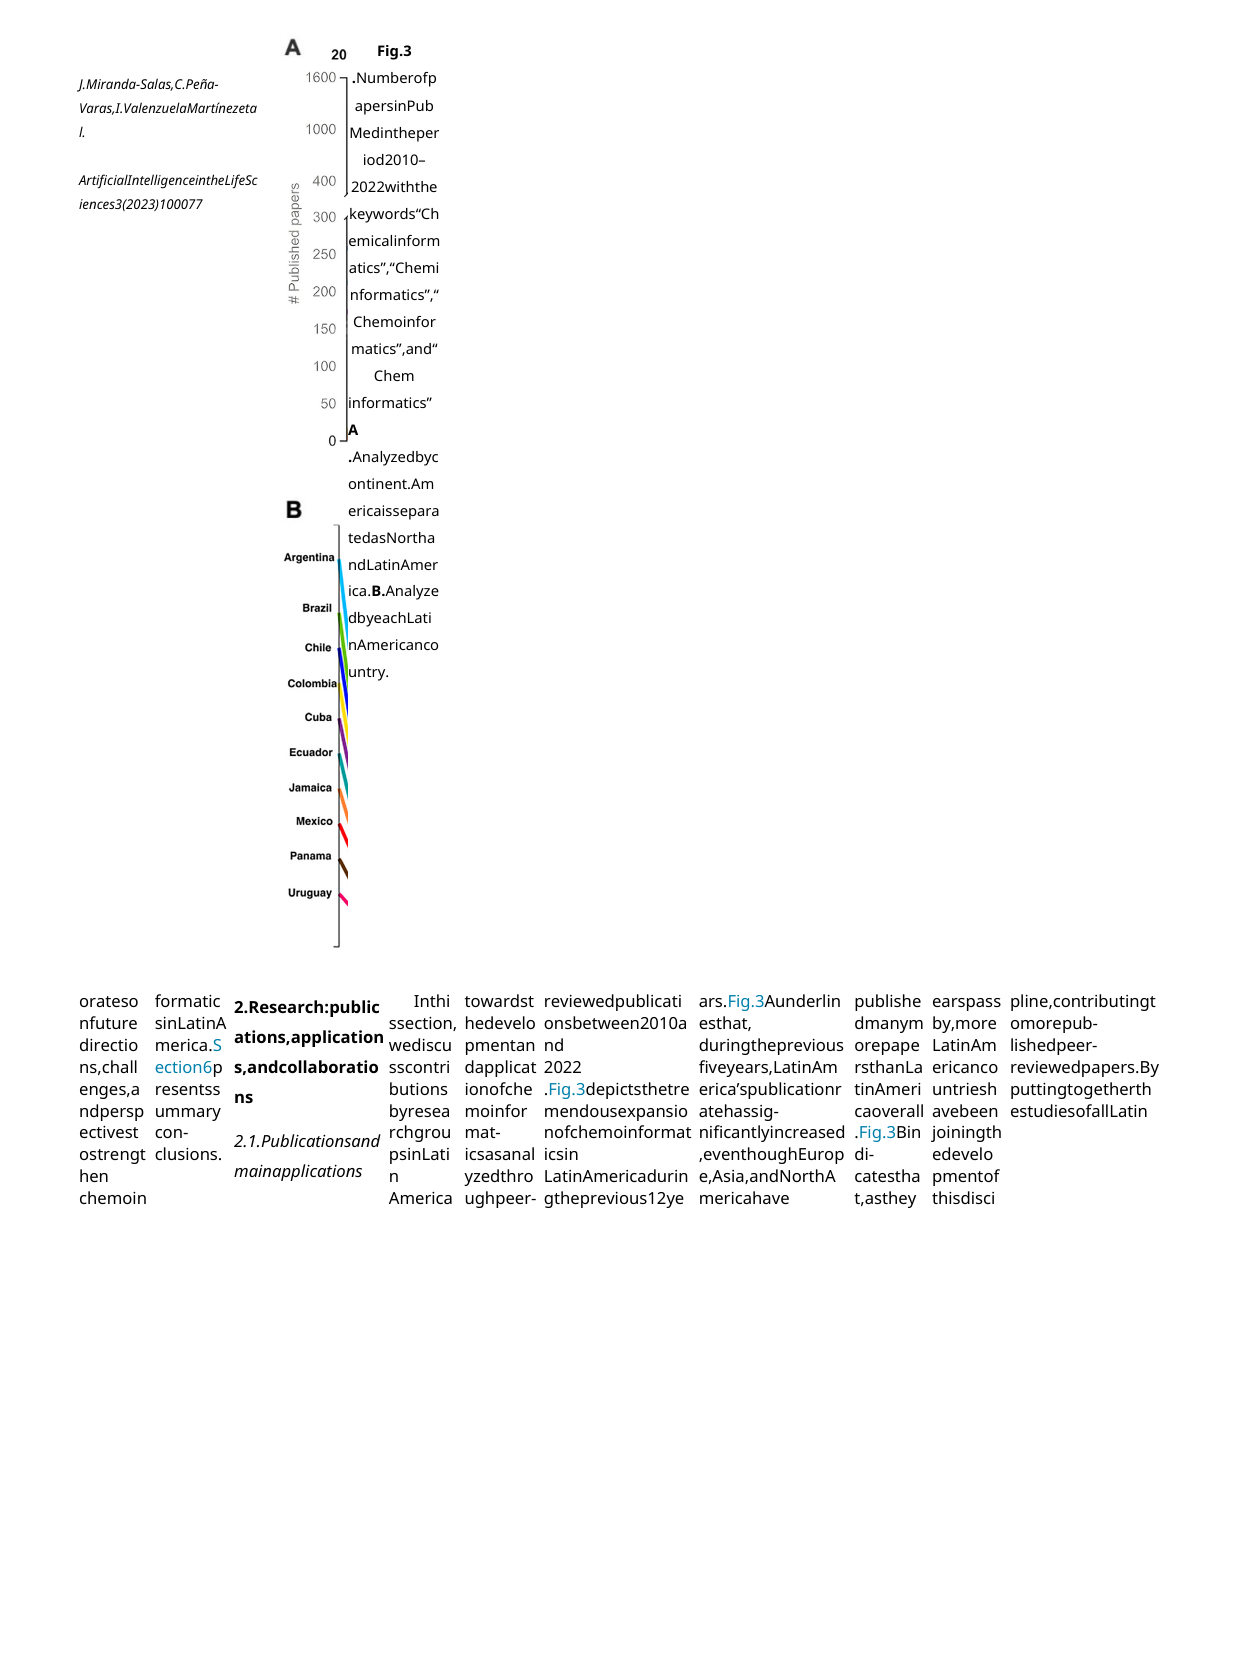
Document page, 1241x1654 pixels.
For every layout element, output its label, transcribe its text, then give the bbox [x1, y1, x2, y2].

picture [278, 35, 348, 961]
text 2.1.Publicationsandmainapplications [234, 1123, 389, 1183]
text J.Miranda-Salas,C.Peña-Varas,I.ValenzuelaMartínezetal. ArtificialIntelligenceintheLifeSciences3(2023)100077 [79, 70, 260, 214]
text oratesonfuturedirections,challenges,andperspectivestostrengthen chemoinformaticsinLatinAmerica.Section6presentssummarycon-clusions. [154, 990, 227, 1165]
text informatics” A.Analyzedbycontinent.AmericaisseparatedasNorthandLatinAmerica.B.AnalyzedbyeachLatinAmericancountry. [348, 387, 440, 683]
text Fig.3.NumberofpapersinPubMedintheperiod2010–2022withthekeywords“Chemicalinformatics”,“Cheminformatics”,“Chemoinformatics”,and“Chem [348, 35, 440, 387]
text 2.Research:publications,applications,andcollaborations [234, 990, 389, 1109]
text oratesonfuturedirections,challenges,andperspectivestostrengthen chemoinformaticsinLatinAmerica.Section6presentssummarycon-clusions. [79, 990, 147, 1209]
